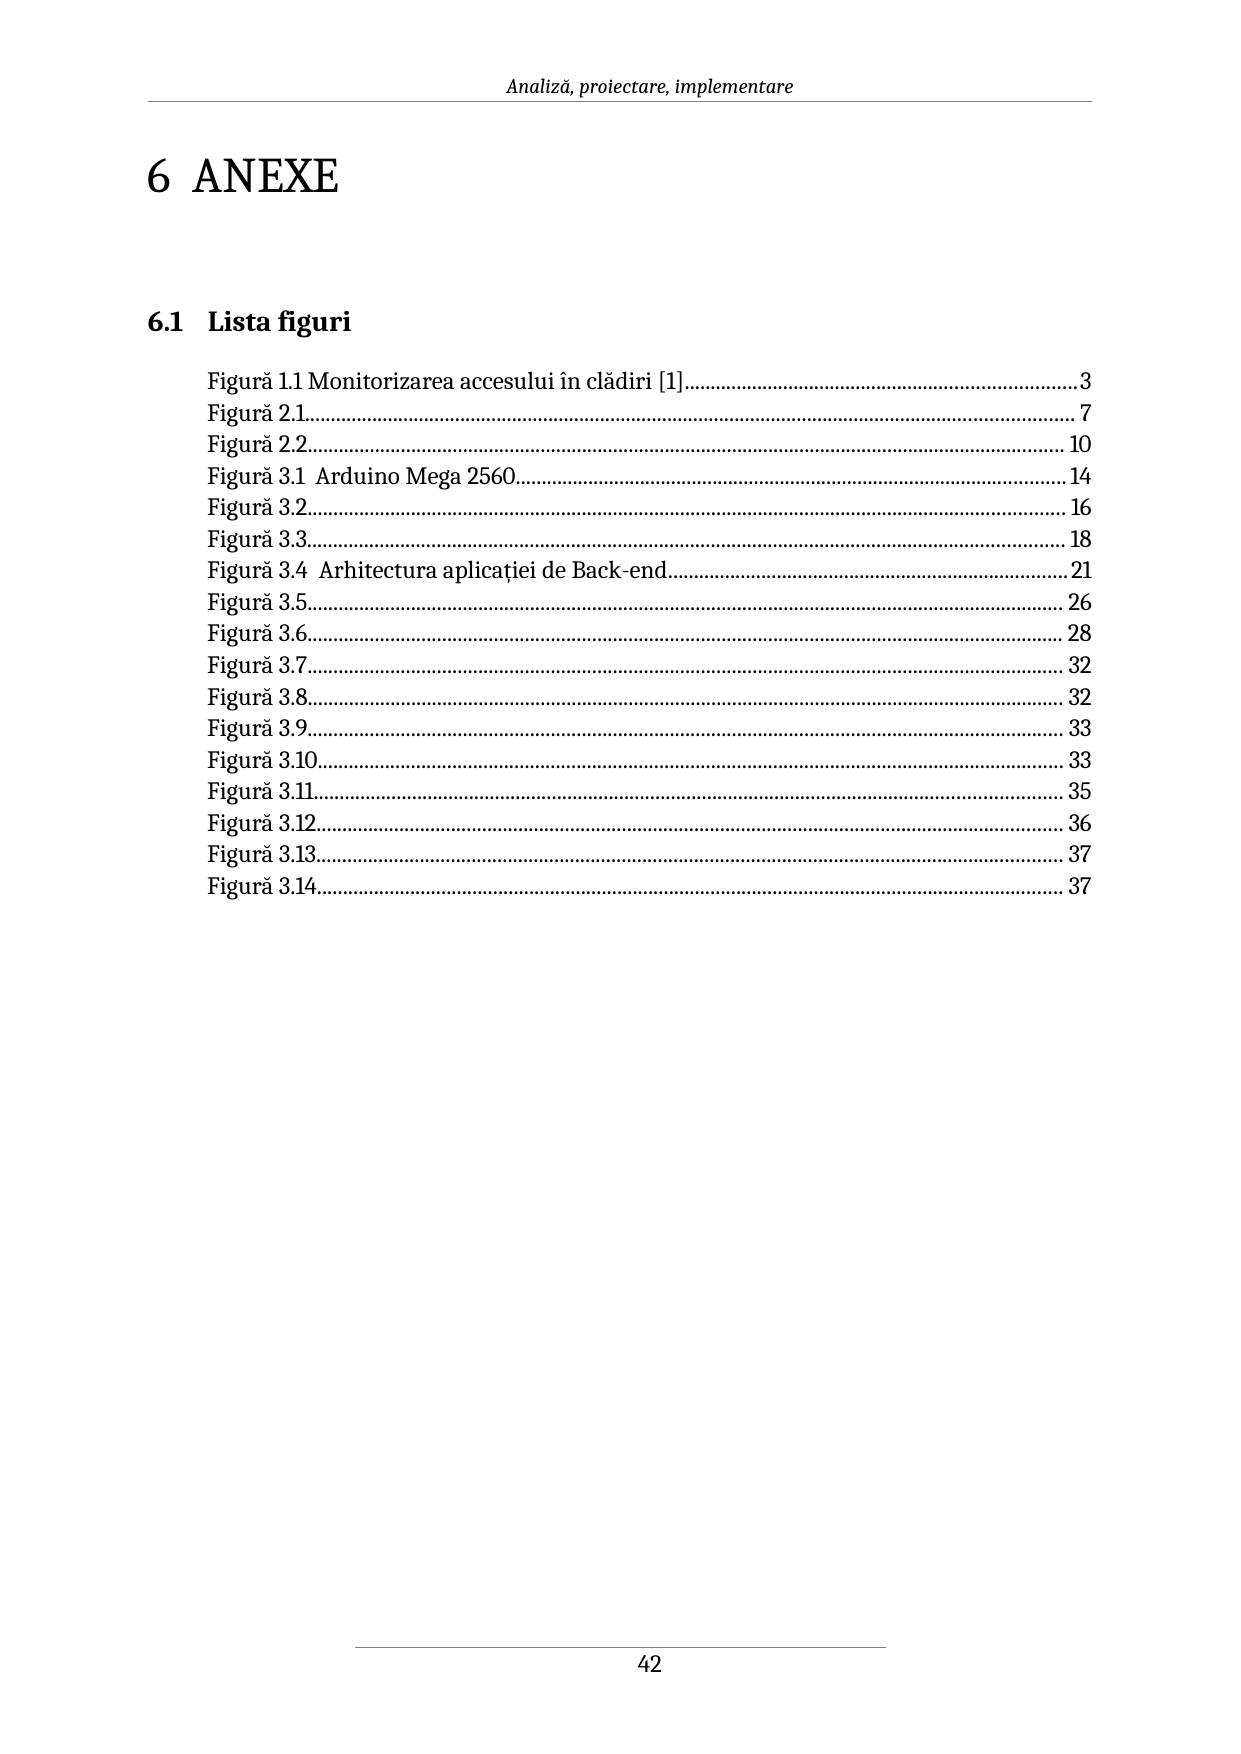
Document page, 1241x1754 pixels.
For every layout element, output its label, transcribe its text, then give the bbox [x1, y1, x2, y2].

text Figură 3.10 33 [148, 746, 1092, 774]
text Figură 3.2 16 [148, 493, 1092, 522]
text Figură 3.6 28 [148, 619, 1092, 648]
text Figură 3.14 37 [148, 872, 1092, 901]
text Figură 3.3 18 [148, 525, 1092, 553]
text Figură 1.1 Monitorizarea accesului în clădiri [1] 3 [148, 367, 1092, 396]
text Figură 3.9 33 [148, 714, 1092, 743]
text Figură 3.5 26 [148, 588, 1092, 617]
subtitle ANEXE [148, 148, 1092, 205]
text Figură 3.12 36 [148, 809, 1092, 837]
text Figură 2.1 7 [148, 398, 1092, 427]
text Figură 2.2 10 [148, 430, 1092, 459]
text Figură 3.4 Arhitectura aplicației de Back-end 21 [148, 556, 1092, 585]
text Figură 3.11 35 [148, 777, 1092, 806]
text Figură 3.1 Arduino Mega 2560 14 [148, 462, 1092, 490]
text Figură 3.8 32 [148, 682, 1092, 711]
subtitle Lista figuri [148, 305, 1092, 338]
text Figură 3.7 32 [148, 651, 1092, 680]
text Figură 3.13 37 [148, 840, 1092, 869]
